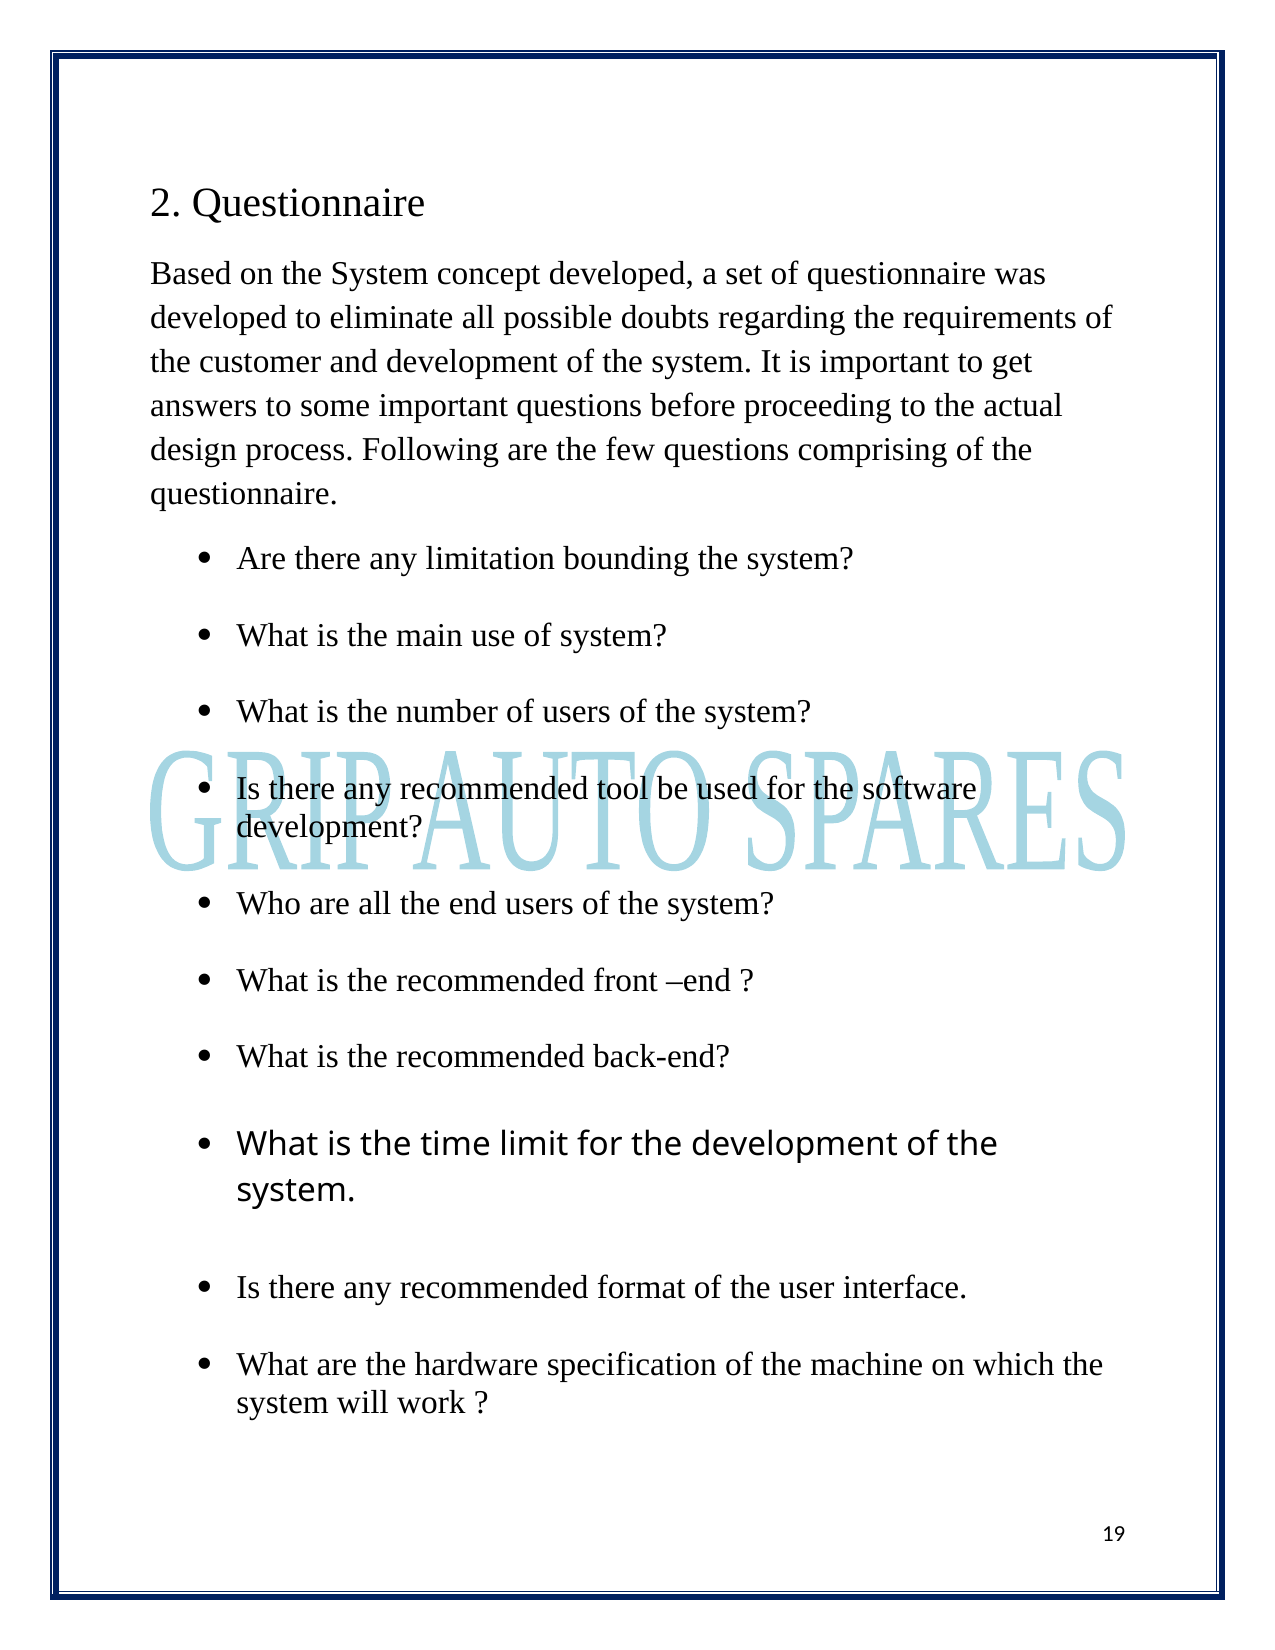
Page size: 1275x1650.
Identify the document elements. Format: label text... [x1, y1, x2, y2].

text 2. Questionnaire [150, 177, 1125, 225]
list What is the recommended front –end ? [198, 960, 1125, 998]
list What is the main use of system? [198, 615, 1125, 653]
list Is there any recommended format of the user interface. [198, 1268, 1125, 1306]
list Is there any recommended tool be used for the software development? [198, 768, 1125, 845]
list What are the hardware specification of the machine on which the system will work ? [198, 1344, 1125, 1421]
text Based on the System concept developed, a set of questionnaire was developed to eliminate all possible doubts regarding the requirements of the customer and development of the system. It is important to get answers to some important questions before proceeding to the actual design process. Following are the few questions comprising of the questionnaire. [150, 253, 1125, 512]
list Who are all the end users of the system? [198, 883, 1125, 921]
list What is the time limit for the development of the system. [198, 1120, 1125, 1211]
list Are there any limitation bounding the system? [198, 538, 1125, 576]
list What is the recommended back-end? [198, 1036, 1125, 1075]
list What is the number of users of the system? [198, 691, 1125, 730]
